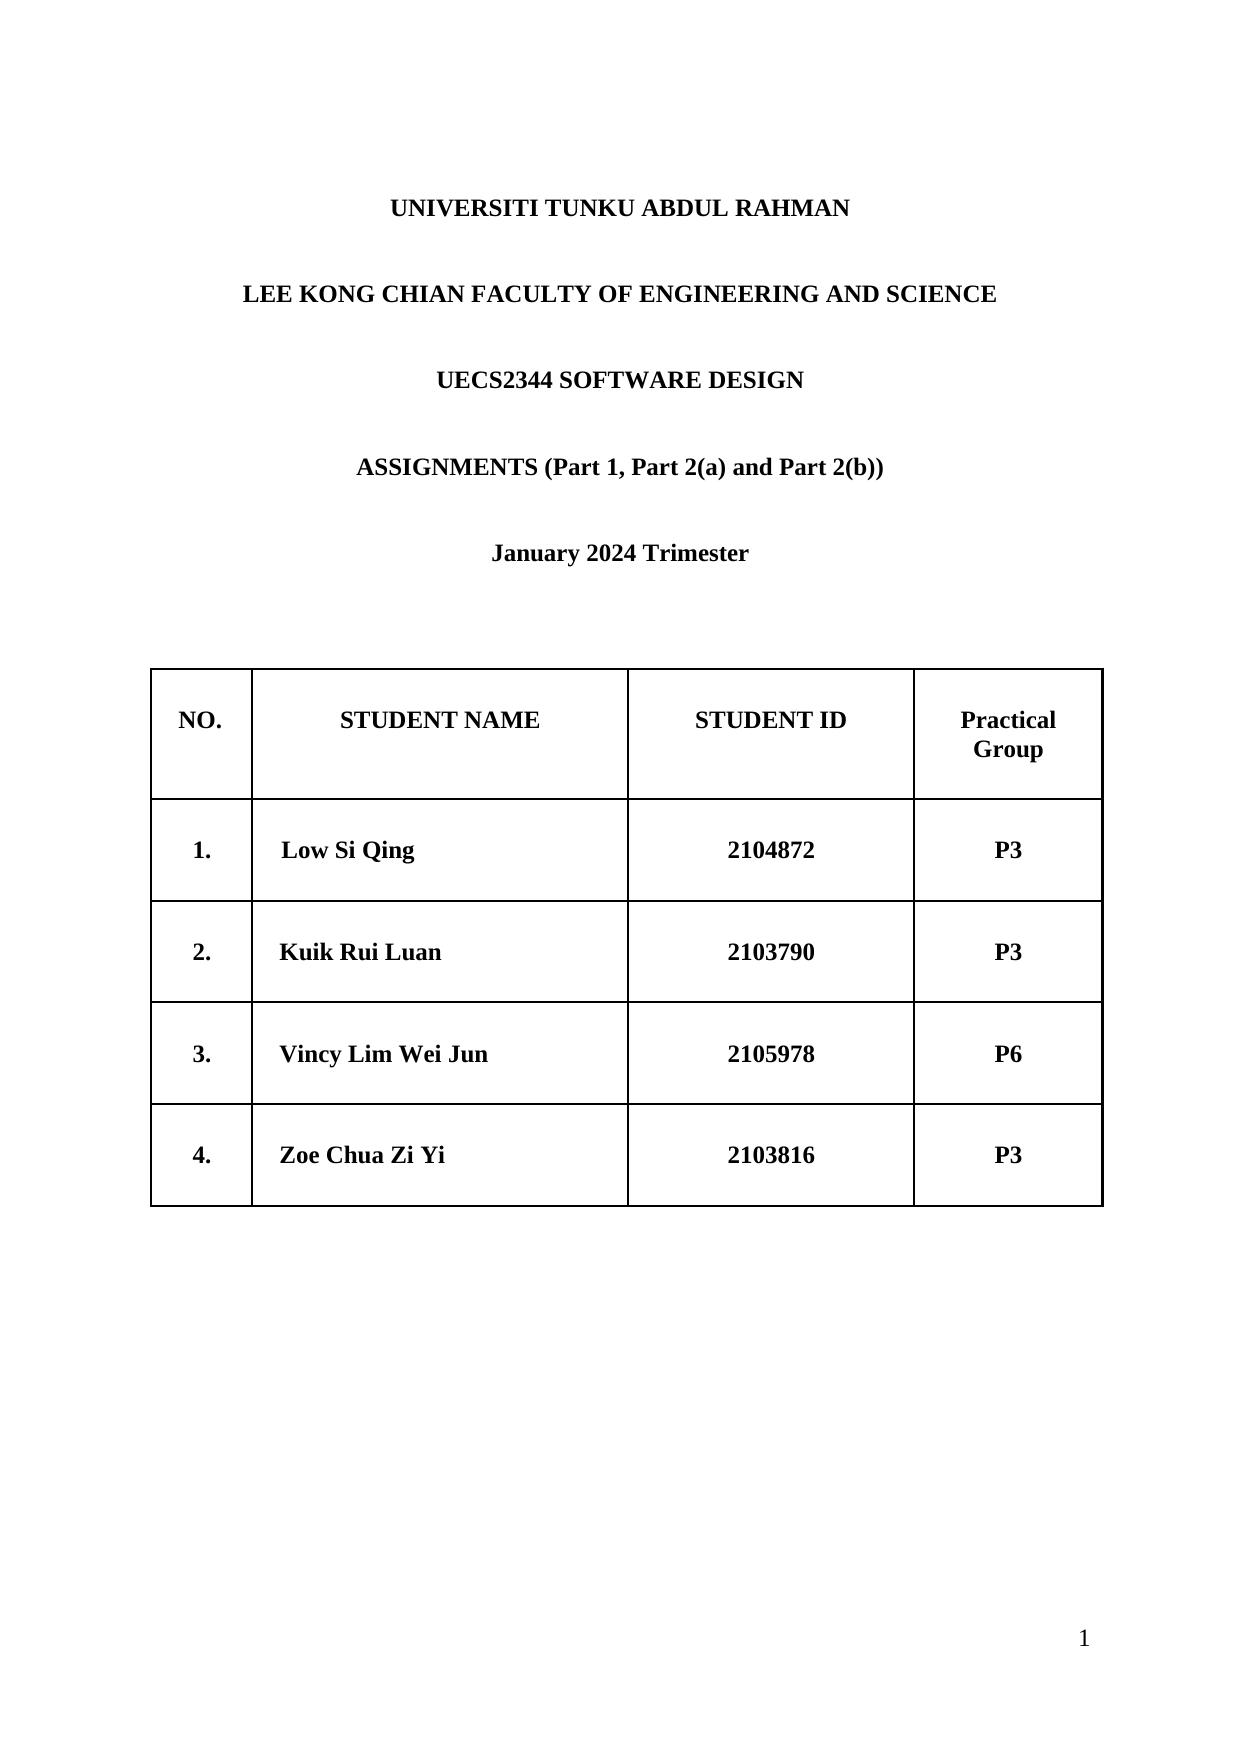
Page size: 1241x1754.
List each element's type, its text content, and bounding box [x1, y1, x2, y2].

table_header STUDENT ID [629, 670, 913, 798]
table_cell Vincy Lim Wei Jun [253, 1003, 627, 1103]
table_cell 2. [152, 902, 251, 1001]
table_cell 2104872 [629, 800, 913, 899]
table_cell P6 [915, 1003, 1101, 1103]
text LEE KONG CHIAN FACULTY OF ENGINEERING AND SCIENCE [150, 279, 1090, 308]
table_cell 2105978 [629, 1003, 913, 1103]
table_cell 3. [152, 1003, 251, 1103]
text UNIVERSITI TUNKU ABDUL RAHMAN [150, 193, 1090, 222]
text January 2024 Trimester [150, 538, 1090, 567]
text UECS2344 SOFTWARE DESIGN [150, 366, 1090, 394]
table_cell Zoe Chua Zi Yi [253, 1105, 627, 1204]
table_cell P3 [915, 800, 1101, 899]
table_cell 2103790 [629, 902, 913, 1001]
text ASSIGNMENTS (Part 1, Part 2(a) and Part 2(b)) [150, 452, 1090, 481]
table_cell Kuik Rui Luan [253, 902, 627, 1001]
table_cell P3 [915, 902, 1101, 1001]
table_header STUDENT NAME [253, 670, 627, 798]
table_cell 4. [152, 1105, 251, 1204]
table_header NO. [152, 670, 251, 798]
table_cell 2103816 [629, 1105, 913, 1204]
table_cell P3 [915, 1105, 1101, 1204]
table_header Practical Group [915, 670, 1101, 798]
table_cell Low Si Qing [253, 800, 627, 899]
table_cell 1. [152, 800, 251, 899]
